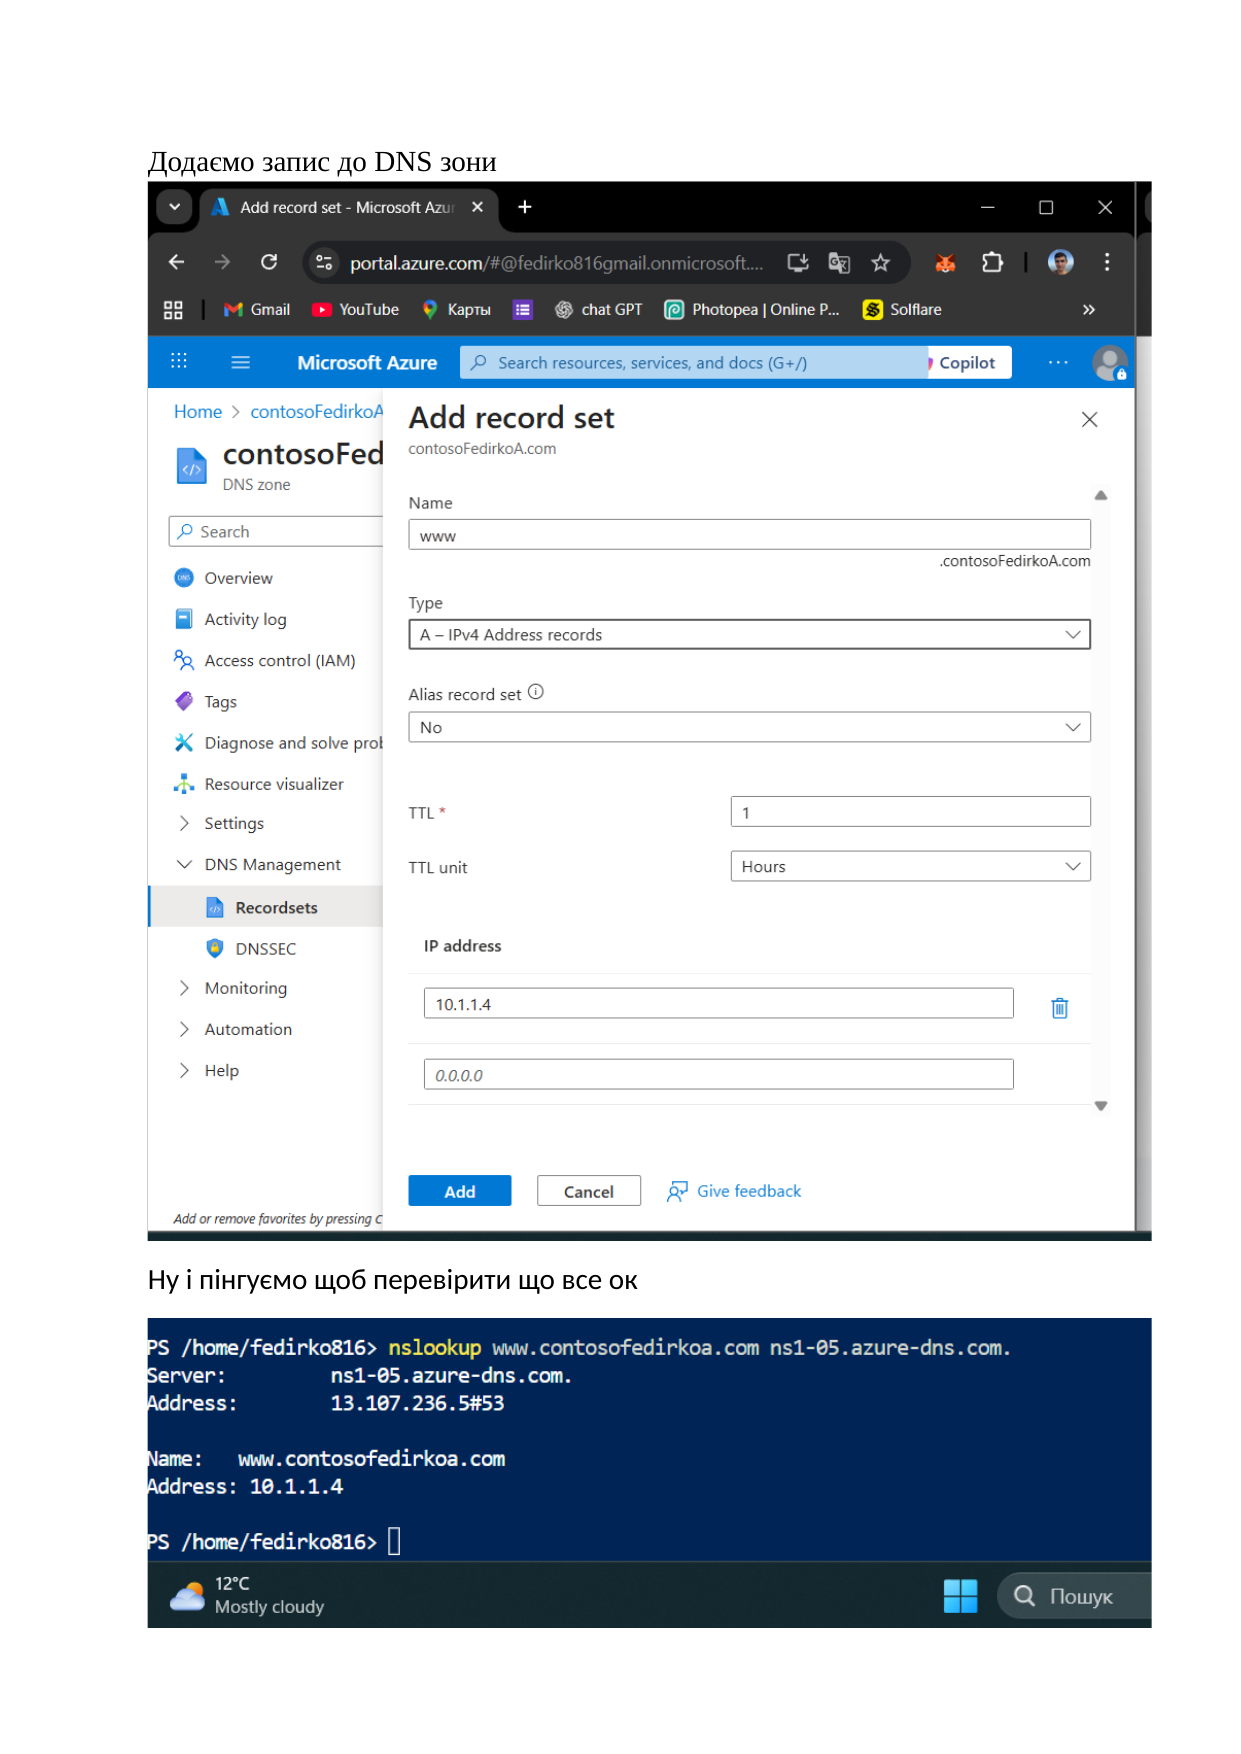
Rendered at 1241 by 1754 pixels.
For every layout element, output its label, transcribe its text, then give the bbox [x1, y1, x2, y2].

text Ну і пінгуємо щоб перевірити що все ок [148, 1261, 1152, 1297]
picture [147, 181, 1152, 1241]
text Додаємо запис до DNS зони [148, 144, 1152, 181]
picture [147, 1318, 1152, 1628]
